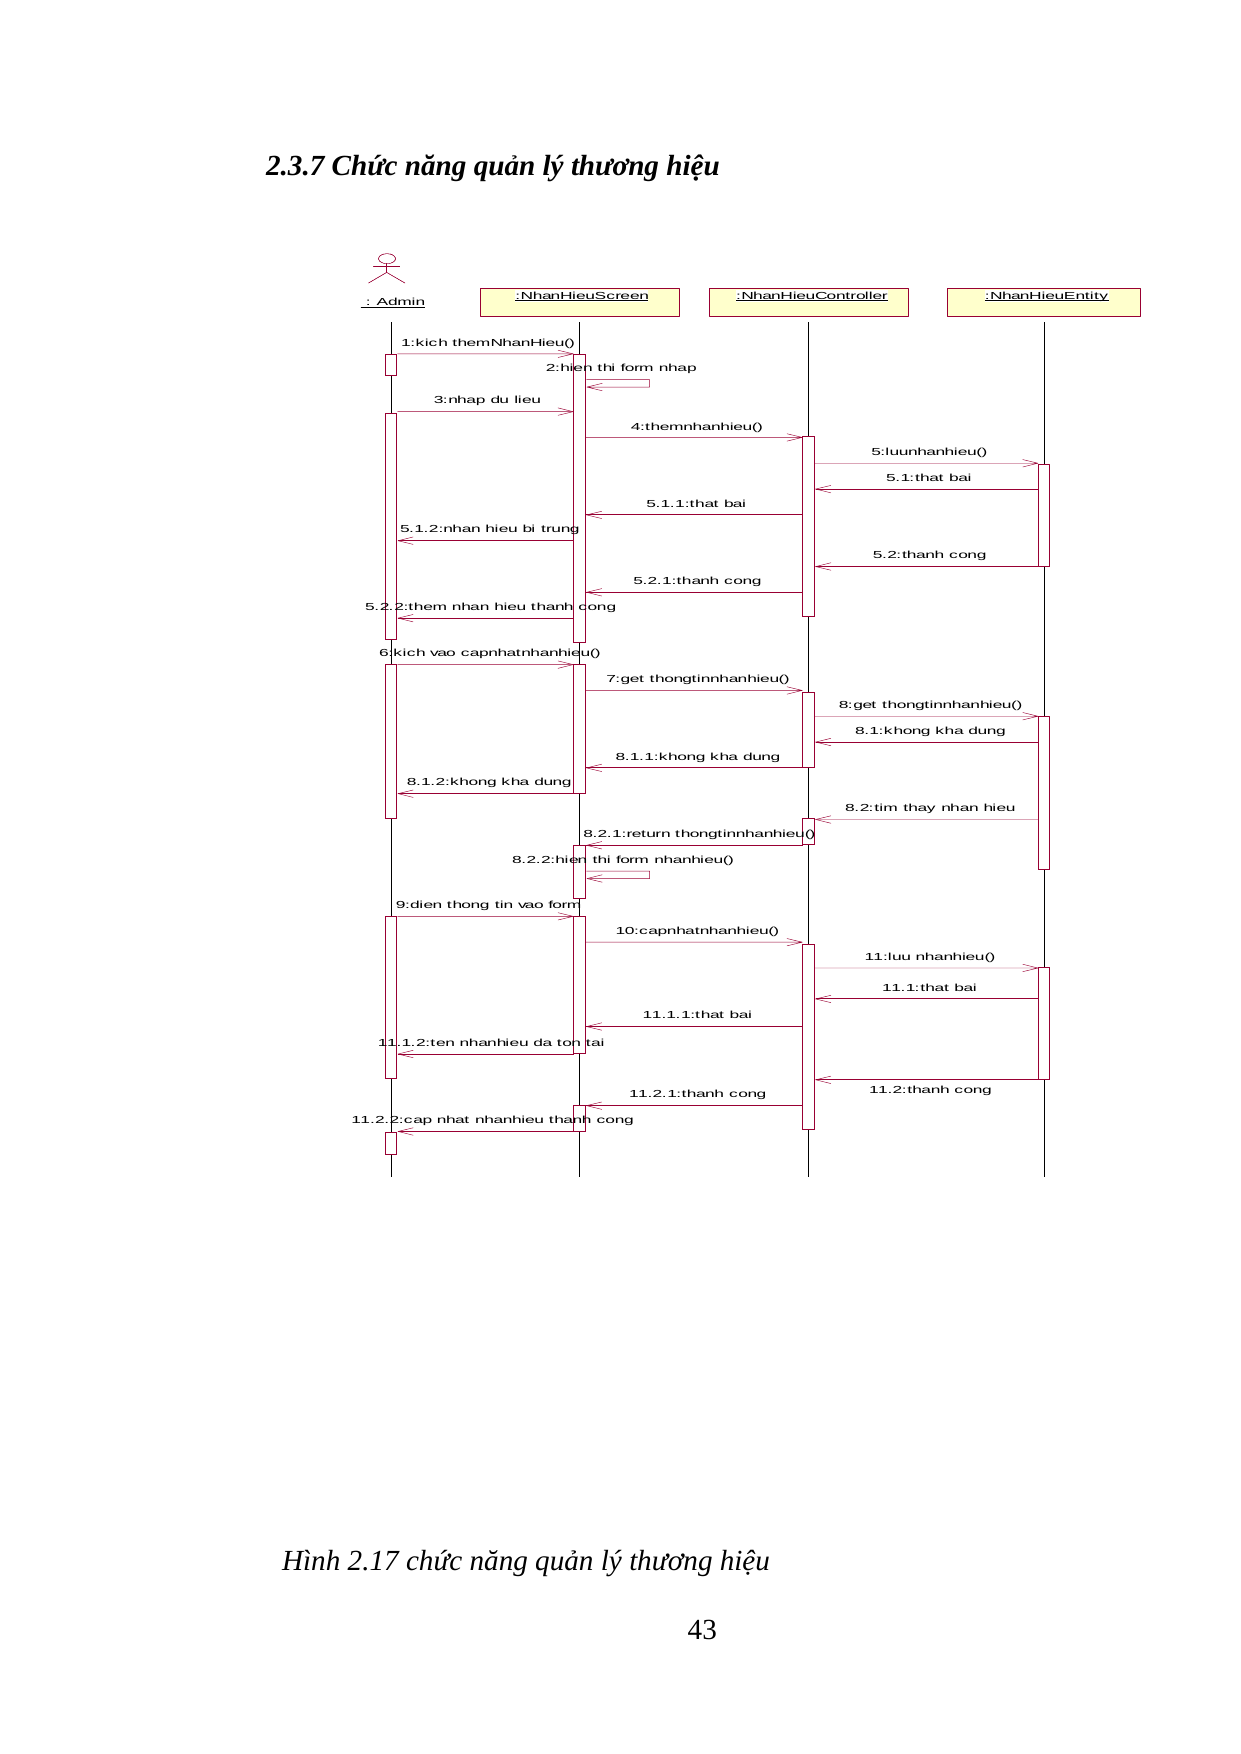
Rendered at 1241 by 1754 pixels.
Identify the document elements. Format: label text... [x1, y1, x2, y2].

subtitle Chức năng quản lý thương hiệu [207, 148, 1122, 181]
